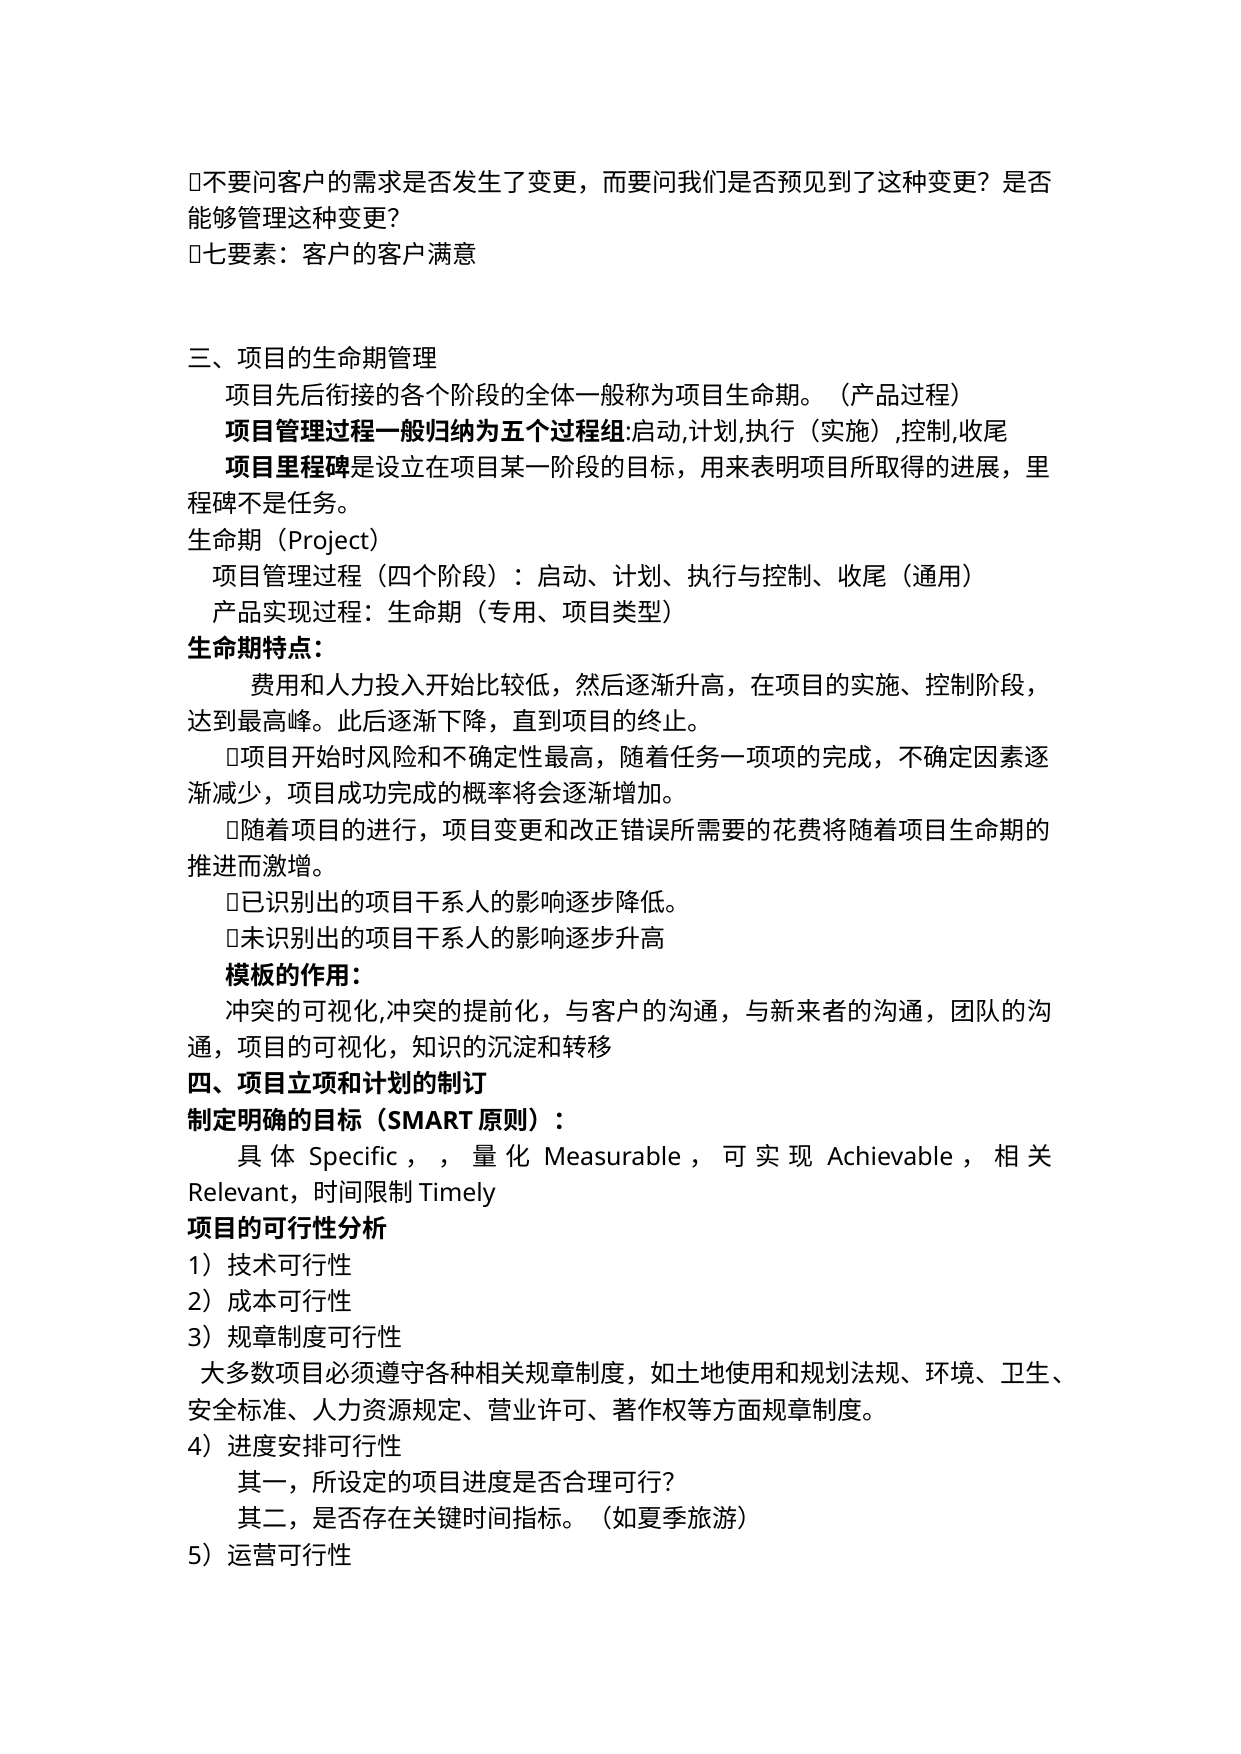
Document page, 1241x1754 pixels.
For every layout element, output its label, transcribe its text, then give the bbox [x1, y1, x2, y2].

text 模板的作用： [187, 955, 1053, 991]
text 随着项目的进行，项目变更和改正错误所需要的花费将随着项目生命期的推进而激增。 [187, 810, 1053, 883]
text 冲突的可视化,冲突的提前化，与客户的沟通，与新来者的沟通，团队的沟通，项目的可视化，知识的沉淀和转移 [187, 991, 1053, 1064]
text 费用和人力投入开始比较低，然后逐渐升高，在项目的实施、控制阶段，达到最高峰。此后逐渐下降，直到项目的终止。 [187, 665, 1053, 738]
text 具体Specific，，量化Measurable，可实现Achievable，相关Relevant，时间限制Timely [187, 1136, 1053, 1209]
text 未识别出的项目干系人的影响逐步升高 [187, 919, 1053, 955]
text 已识别出的项目干系人的影响逐步降低。 [187, 883, 1053, 919]
text 其二，是否存在关键时间指标。（如夏季旅游） [187, 1499, 1053, 1535]
text 七要素：客户的客户满意 [187, 234, 1053, 271]
text 生命期特点： [187, 629, 1053, 665]
text 大多数项目必须遵守各种相关规章制度，如土地使用和规划法规、环境、卫生、安全标准、人力资源规定、营业许可、著作权等方面规章制度。 [187, 1354, 1053, 1426]
text 项目的可行性分析 [187, 1209, 1053, 1245]
text 项目里程碑是设立在项目某一阶段的目标，用来表明项目所取得的进展，里程碑不是任务。 [187, 448, 1053, 520]
text 5）运营可行性 [187, 1535, 1053, 1571]
text 制定明确的目标（SMART原则）： [187, 1100, 1053, 1136]
text 其一，所设定的项目进度是否合理可行？ [187, 1463, 1053, 1499]
text 项目开始时风险和不确定性最高，随着任务一项项的完成，不确定因素逐渐减少，项目成功完成的概率将会逐渐增加。 [187, 738, 1053, 810]
text 产品实现过程：生命期（专用、项目类型） [187, 593, 1053, 629]
text 2）成本可行性 [187, 1281, 1053, 1318]
text 三、项目的生命期管理 [187, 339, 1053, 375]
text 1）技术可行性 [187, 1245, 1053, 1281]
text 3）规章制度可行性 [187, 1318, 1053, 1354]
text 不要问客户的需求是否发生了变更，而要问我们是否预见到了这种变更？是否能够管理这种变更？ [187, 162, 1053, 234]
text 生命期（Project） [187, 520, 1053, 556]
text 四、项目立项和计划的制订 [187, 1064, 1053, 1100]
text 4）进度安排可行性 [187, 1426, 1053, 1463]
text 项目管理过程（四个阶段）：启动、计划、执行与控制、收尾（通用） [187, 556, 1053, 593]
text 项目管理过程一般归纳为五个过程组:启动,计划,执行（实施）,控制,收尾 [187, 411, 1053, 448]
text 项目先后衔接的各个阶段的全体一般称为项目生命期。（产品过程） [187, 375, 1053, 411]
